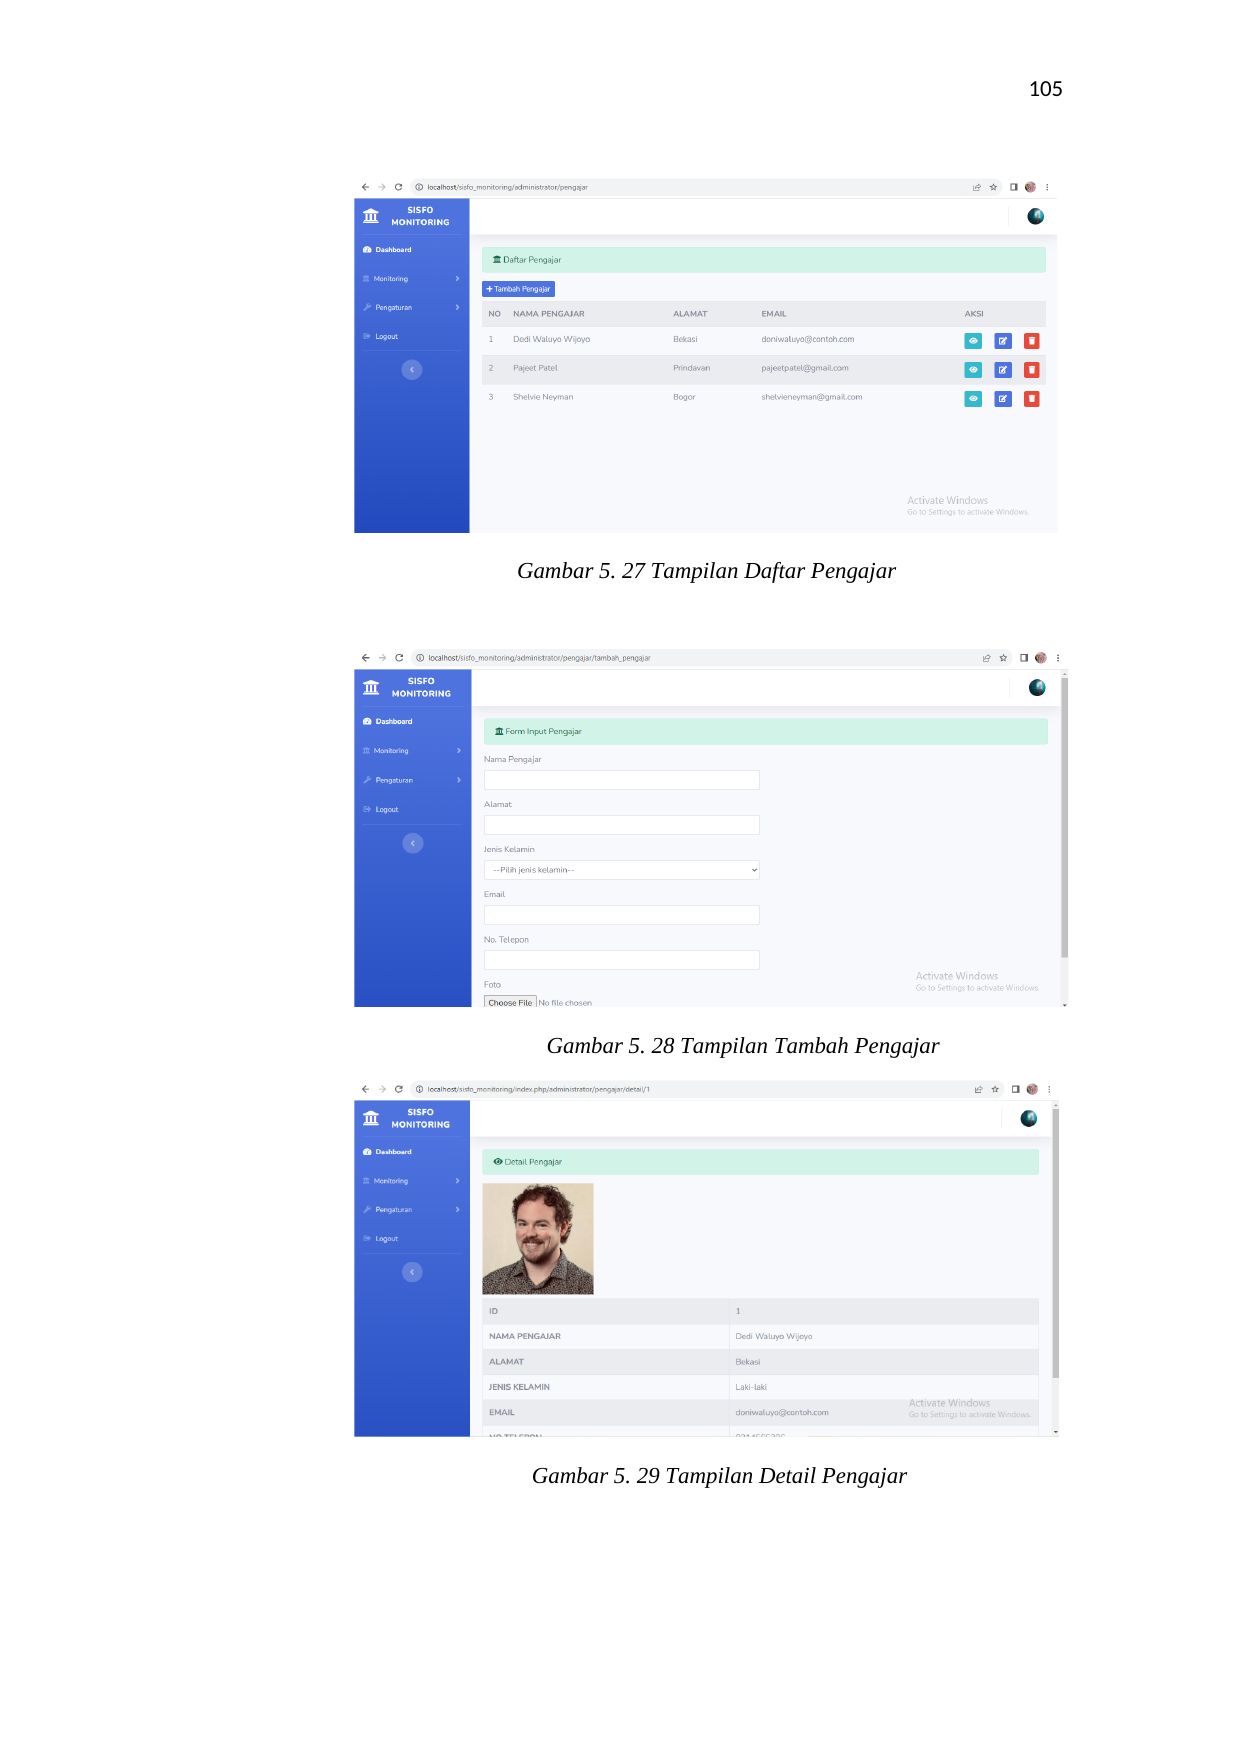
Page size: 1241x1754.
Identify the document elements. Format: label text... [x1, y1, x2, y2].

picture [354, 647, 1069, 1007]
text Gambar 5. 29 Tampilan Detail Pengajar [517, 1462, 1063, 1488]
text Gambar 5. 27 Tampilan Daftar Pengajar [236, 558, 1063, 584]
text Gambar 5. 28 Tampilan Tambah Pengajar [236, 1032, 1063, 1059]
picture [354, 177, 1058, 533]
picture [354, 1079, 1059, 1437]
